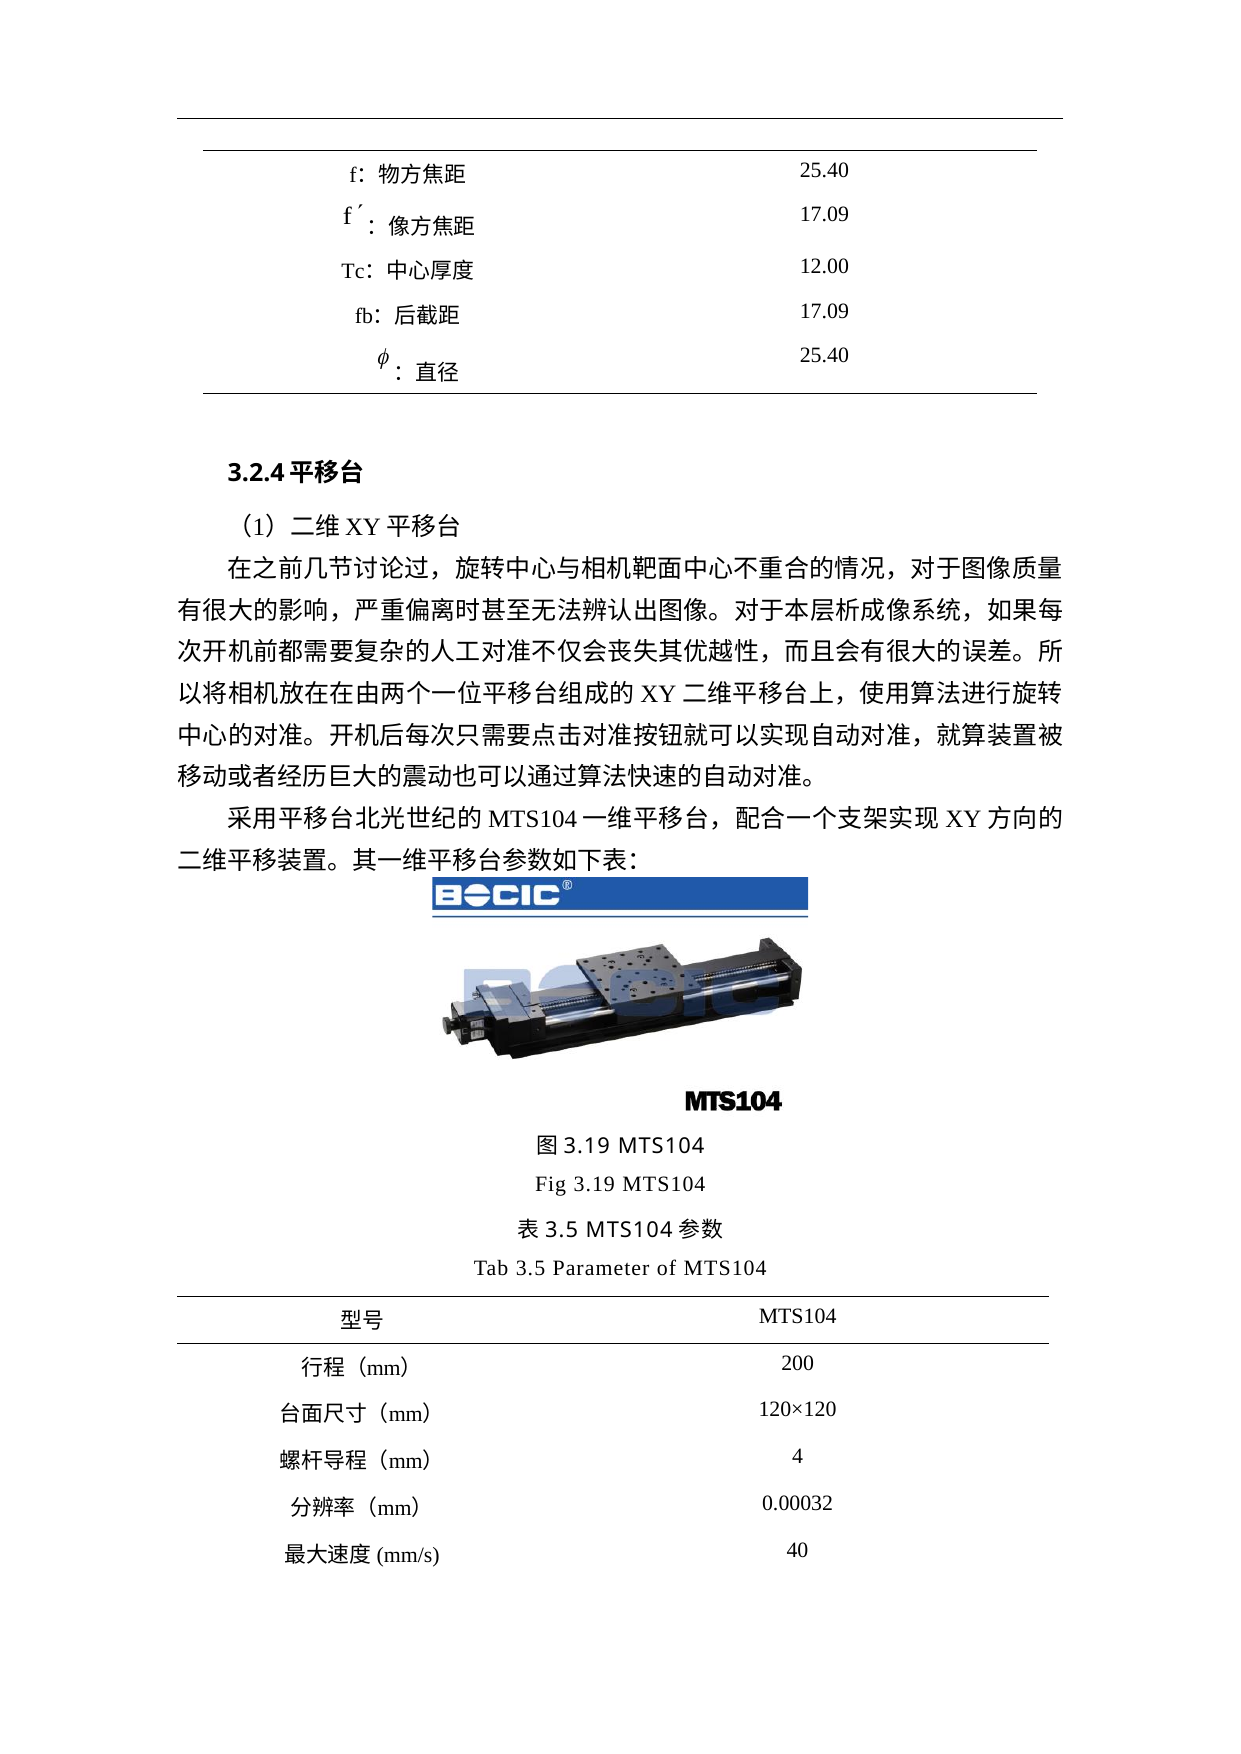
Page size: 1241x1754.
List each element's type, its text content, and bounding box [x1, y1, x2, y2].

text 采用平移台北光世纪的MTS104一维平移台，配合一个支架实现XY方向的二维平移装置。其一维平移台参数如下表： [177, 794, 1063, 877]
table_cell 40 [546, 1531, 1048, 1578]
table_cell 200 [546, 1344, 1048, 1390]
text Tab 3.5 Parameter of MTS104 [177, 1244, 1063, 1283]
table_cell 120×120 [546, 1390, 1048, 1437]
table_cell 0.00032 [546, 1484, 1048, 1531]
table_cell 17.09 [611, 195, 1037, 247]
table_cell f：物方焦距 [203, 151, 611, 195]
table_cell Tc：中心厚度 [203, 247, 611, 291]
table_cell 行程（mm） [177, 1344, 546, 1390]
picture [432, 877, 809, 1129]
table_cell 25.40 [611, 336, 1037, 393]
text 在之前几节讨论过，旋转中心与相机靶面中心不重合的情况，对于图像质量有很大的影响，严重偏离时甚至无法辨认出图像。对于本层析成像系统，如果每次开机前都需要复杂的人工对准不仅会丧失其优越性，而且会有很大的误差。所以将相机放在在由两个一位平移台组成的XY二维平移台上，使用算法进行旋转中心的对准。开机后每次只需要点击对准按钮就可以实现自动对准，就算装置被移动或者经历巨大的震动也可以通过算法快速的自动对准。 [177, 544, 1063, 794]
table_cell 12.00 [611, 247, 1037, 291]
text （1）二维XY平移台 [177, 502, 1063, 544]
table_cell 17.09 [611, 291, 1037, 336]
text Fig 3.19 MTS104 [177, 1160, 1063, 1200]
table_cell 螺杆导程（mm） [177, 1437, 546, 1484]
table_cell fb：后截距 [203, 291, 611, 336]
table_cell 台面尺寸（mm） [177, 1390, 546, 1437]
table_cell 4 [546, 1437, 1048, 1484]
table_header MTS104 [546, 1297, 1048, 1343]
text 图3.19 MTS104 [177, 1128, 1063, 1160]
table_header 型号 [177, 1297, 546, 1343]
table_cell 最大速度 (mm/s) [177, 1531, 546, 1578]
table_cell ：像方焦距 [203, 195, 611, 247]
table_cell ：直径 [203, 336, 611, 393]
table_cell 25.40 [611, 151, 1037, 195]
subtitle 3.2.4平移台 [177, 448, 1063, 490]
table_cell 分辨率（mm） [177, 1484, 546, 1531]
text 表3.5 MTS104参数 [177, 1212, 1063, 1244]
